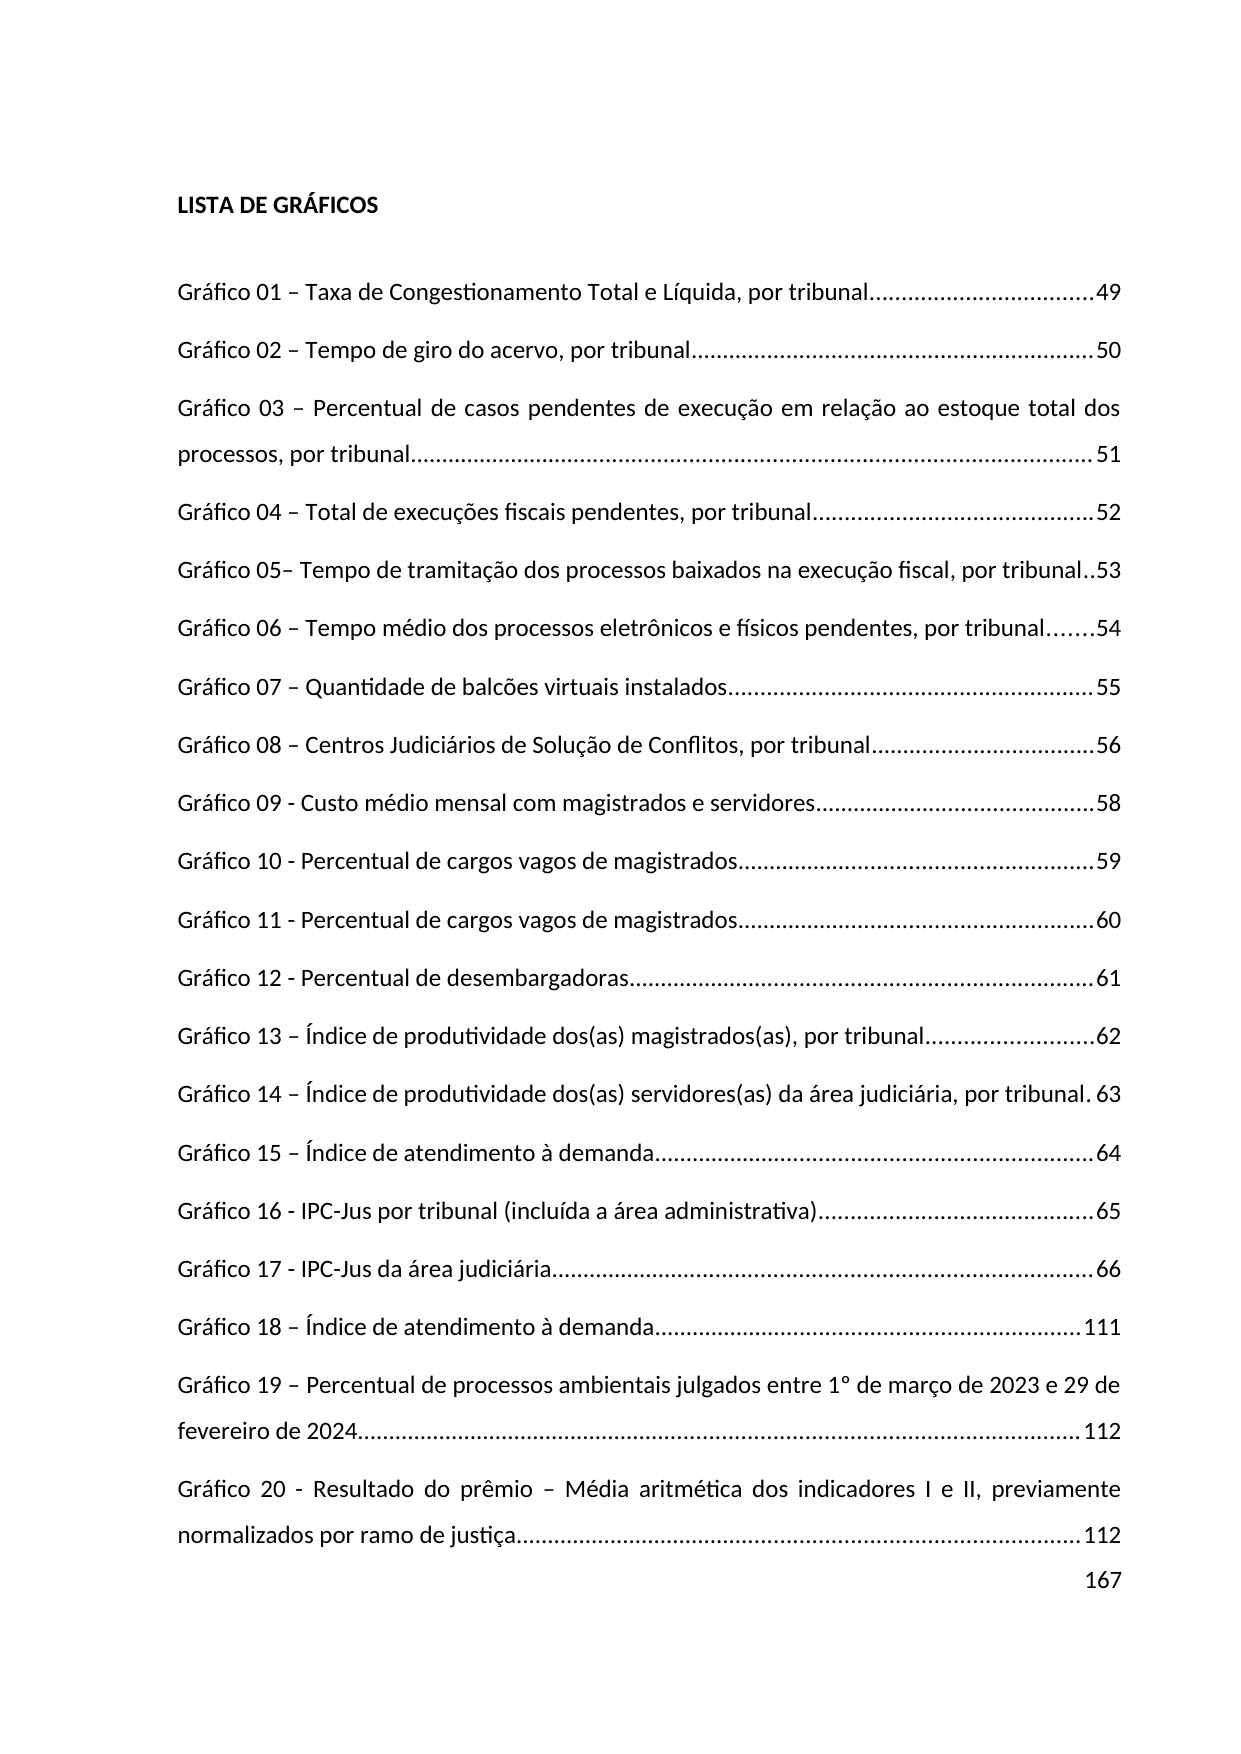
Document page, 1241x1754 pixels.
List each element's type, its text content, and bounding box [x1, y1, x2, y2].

text LISTA DE GRÁFICOS [177, 190, 1122, 220]
text Gráfico 20 - Resultado do prêmio – Média aritmética dos indicadores I e II, previamente normalizados por ramo de justiça 112 [177, 1473, 1122, 1550]
text Gráfico 15 – Índice de atendimento à demanda 64 [177, 1137, 1122, 1167]
text Gráfico 09 - Custo médio mensal com magistrados e servidores 58 [177, 787, 1122, 818]
text Gráfico 19 – Percentual de processos ambientais julgados entre 1º de março de 2023 e 29 de fevereiro de 2024 112 [177, 1369, 1122, 1446]
text Gráfico 01 – Taxa de Congestionamento Total e Líquida, por tribunal 49 [177, 276, 1122, 306]
text Gráfico 14 – Índice de produtividade dos(as) servidores(as) da área judiciária, por tribunal 63 [177, 1078, 1122, 1109]
text Gráfico 07 – Quantidade de balcões virtuais instalados 55 [177, 671, 1122, 701]
text Gráfico 13 – Índice de produtividade dos(as) magistrados(as), por tribunal 62 [177, 1020, 1122, 1051]
text Gráfico 02 – Tempo de giro do acervo, por tribunal 50 [177, 334, 1122, 364]
text Gráfico 17 - IPC-Jus da área judiciária 66 [177, 1253, 1122, 1284]
text Gráfico 16 - IPC-Jus por tribunal (incluída a área administrativa) 65 [177, 1195, 1122, 1225]
text Gráfico 08 – Centros Judiciários de Solução de Conflitos, por tribunal 56 [177, 729, 1122, 759]
text Gráfico 05– Tempo de tramitação dos processos baixados na execução fiscal, por tribunal 53 [177, 554, 1122, 585]
text Gráfico 04 – Total de execuções fiscais pendentes, por tribunal 52 [177, 496, 1122, 527]
text Gráfico 11 - Percentual de cargos vagos de magistrados 60 [177, 904, 1122, 934]
text Gráfico 12 - Percentual de desembargadoras 61 [177, 962, 1122, 992]
text Gráfico 06 – Tempo médio dos processos eletrônicos e físicos pendentes, por tribunal 54 [177, 613, 1122, 643]
text Gráfico 10 - Percentual de cargos vagos de magistrados 59 [177, 846, 1122, 876]
text Gráfico 18 – Índice de atendimento à demanda 111 [177, 1311, 1122, 1342]
text Gráfico 03 – Percentual de casos pendentes de execução em relação ao estoque total dos processos, por tribunal 51 [177, 392, 1122, 468]
